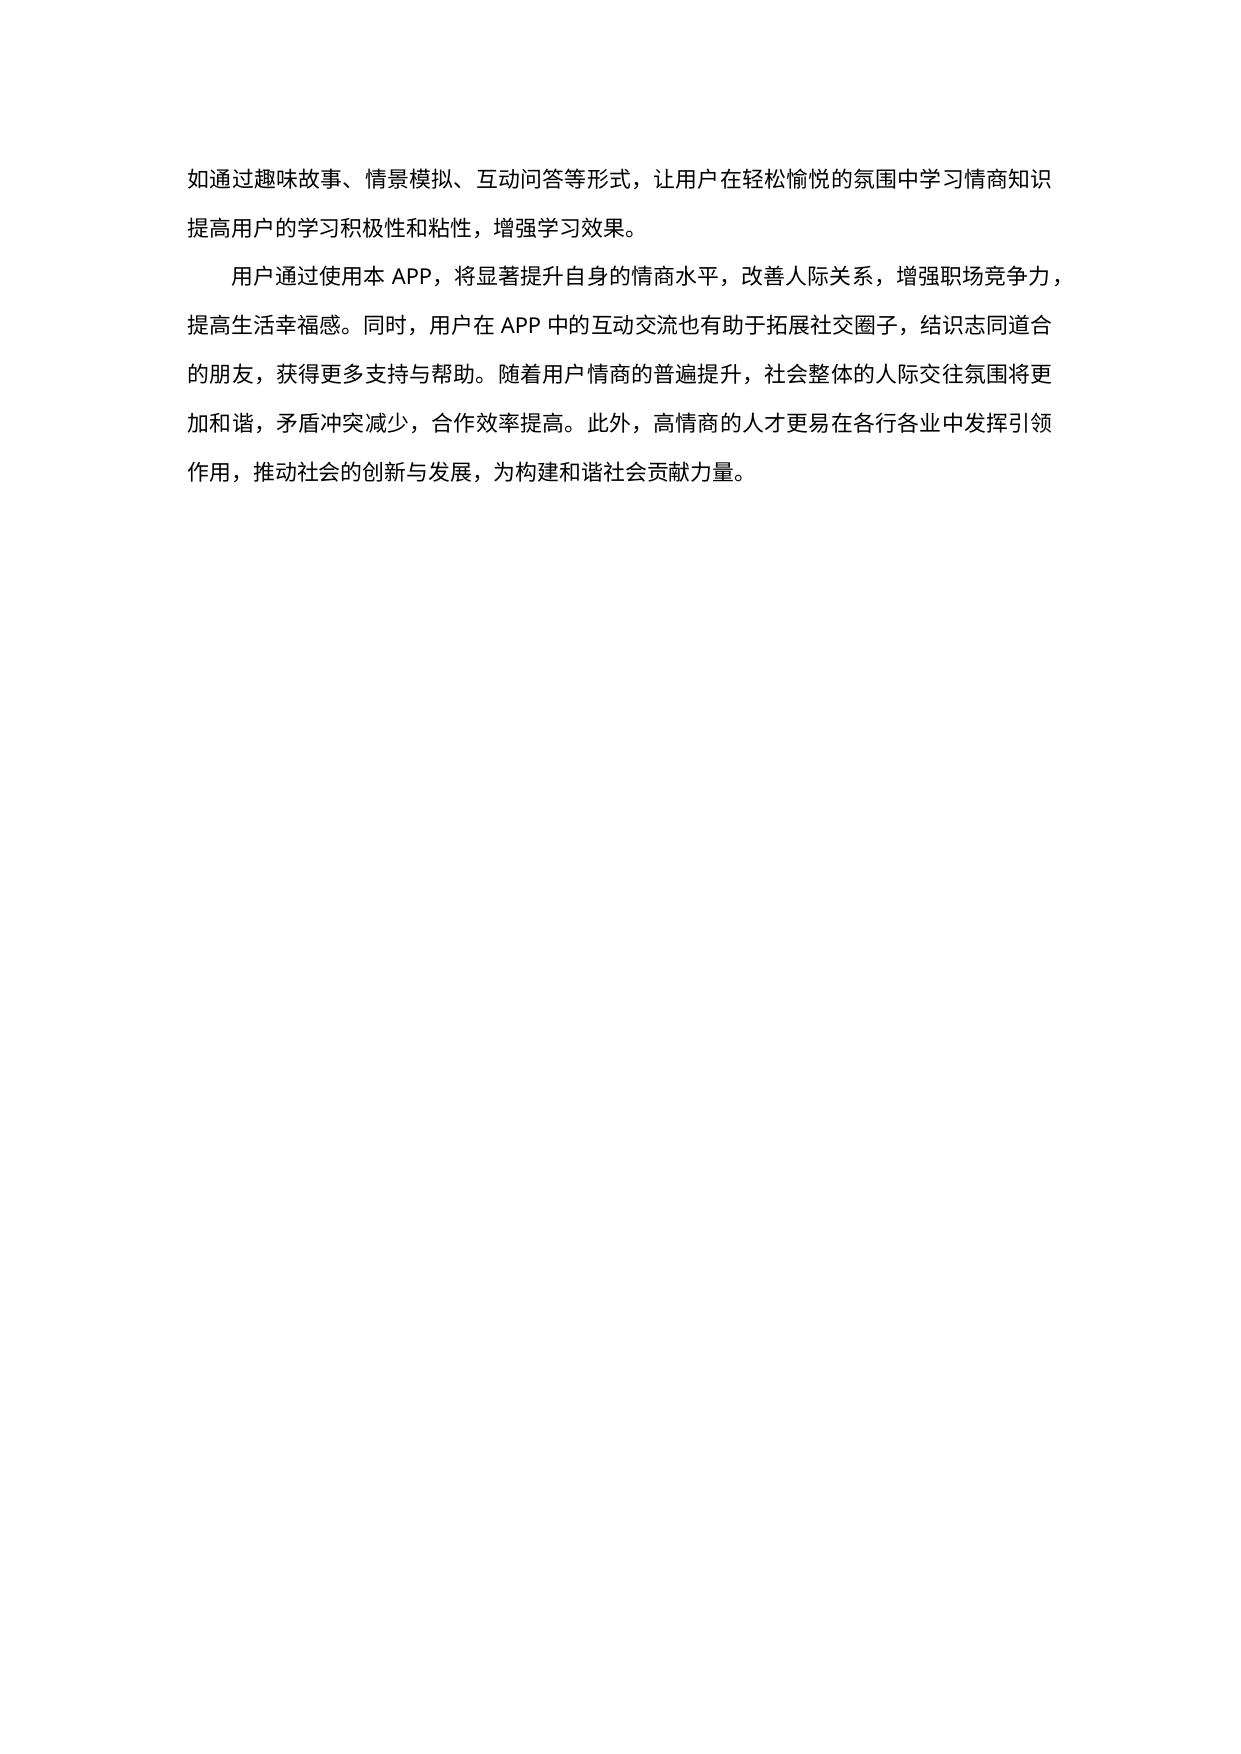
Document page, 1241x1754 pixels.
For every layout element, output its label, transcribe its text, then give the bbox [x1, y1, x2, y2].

text 用户通过使用本 APP，将显著提升自身的情商水平，改善人际关系，增强职场竞争力，提高生活幸福感。同时，用户在 APP 中的互动交流也有助于拓展社交圈子，结识志同道合的朋友，获得更多支持与帮助。随着用户情商的普遍提升，社会整体的人际交往氛围将更加和谐，矛盾冲突减少，合作效率提高。此外，高情商的人才更易在各行各业中发挥引领作用，推动社会的创新与发展，为构建和谐社会贡献力量。 [187, 259, 1053, 487]
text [187, 162, 1053, 243]
